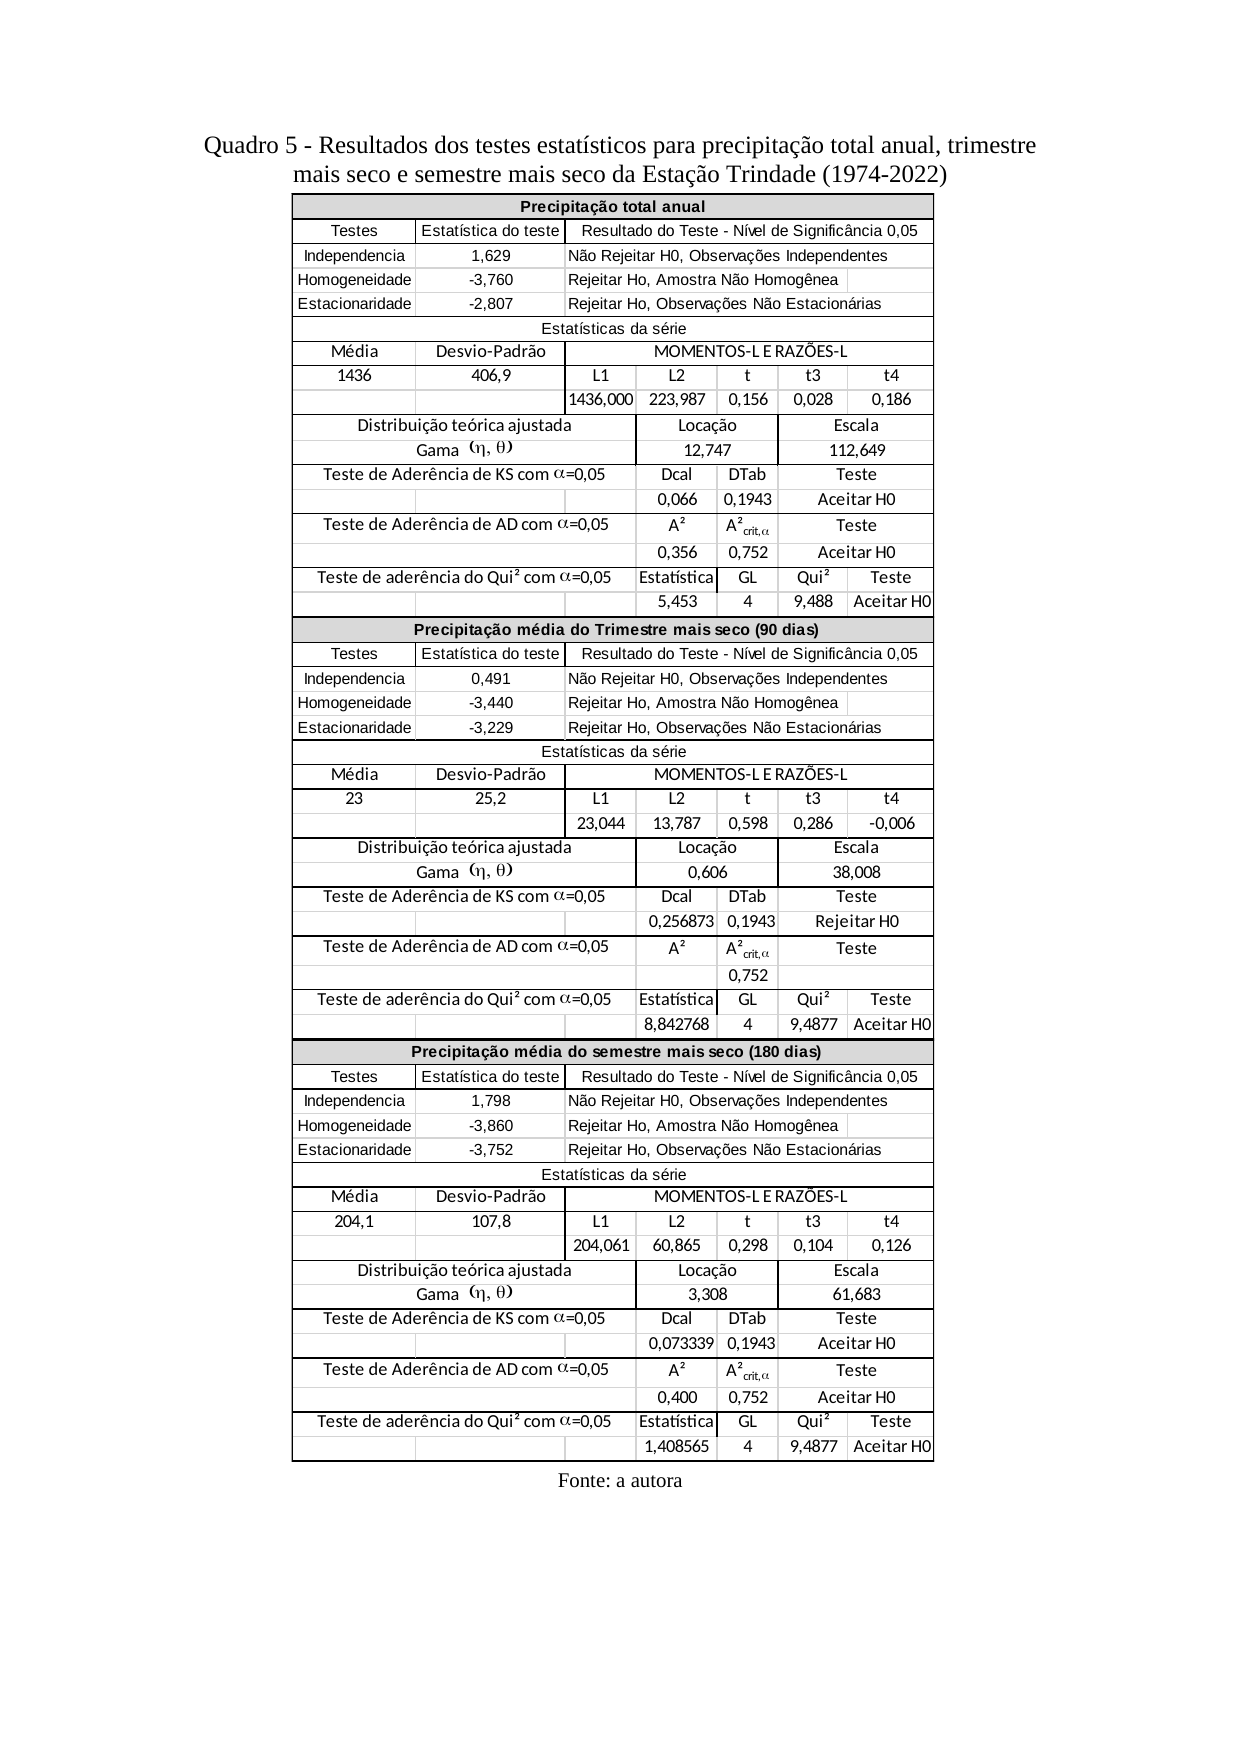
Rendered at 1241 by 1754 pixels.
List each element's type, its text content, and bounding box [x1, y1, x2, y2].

text Quadro 5 - Resultados dos testes estatísticos para precipitação total anual, trimestre mais seco e semestre mais seco da Estação Trindade (1974-2022) [177, 131, 1063, 188]
text Fonte: a autora [177, 1467, 1063, 1492]
